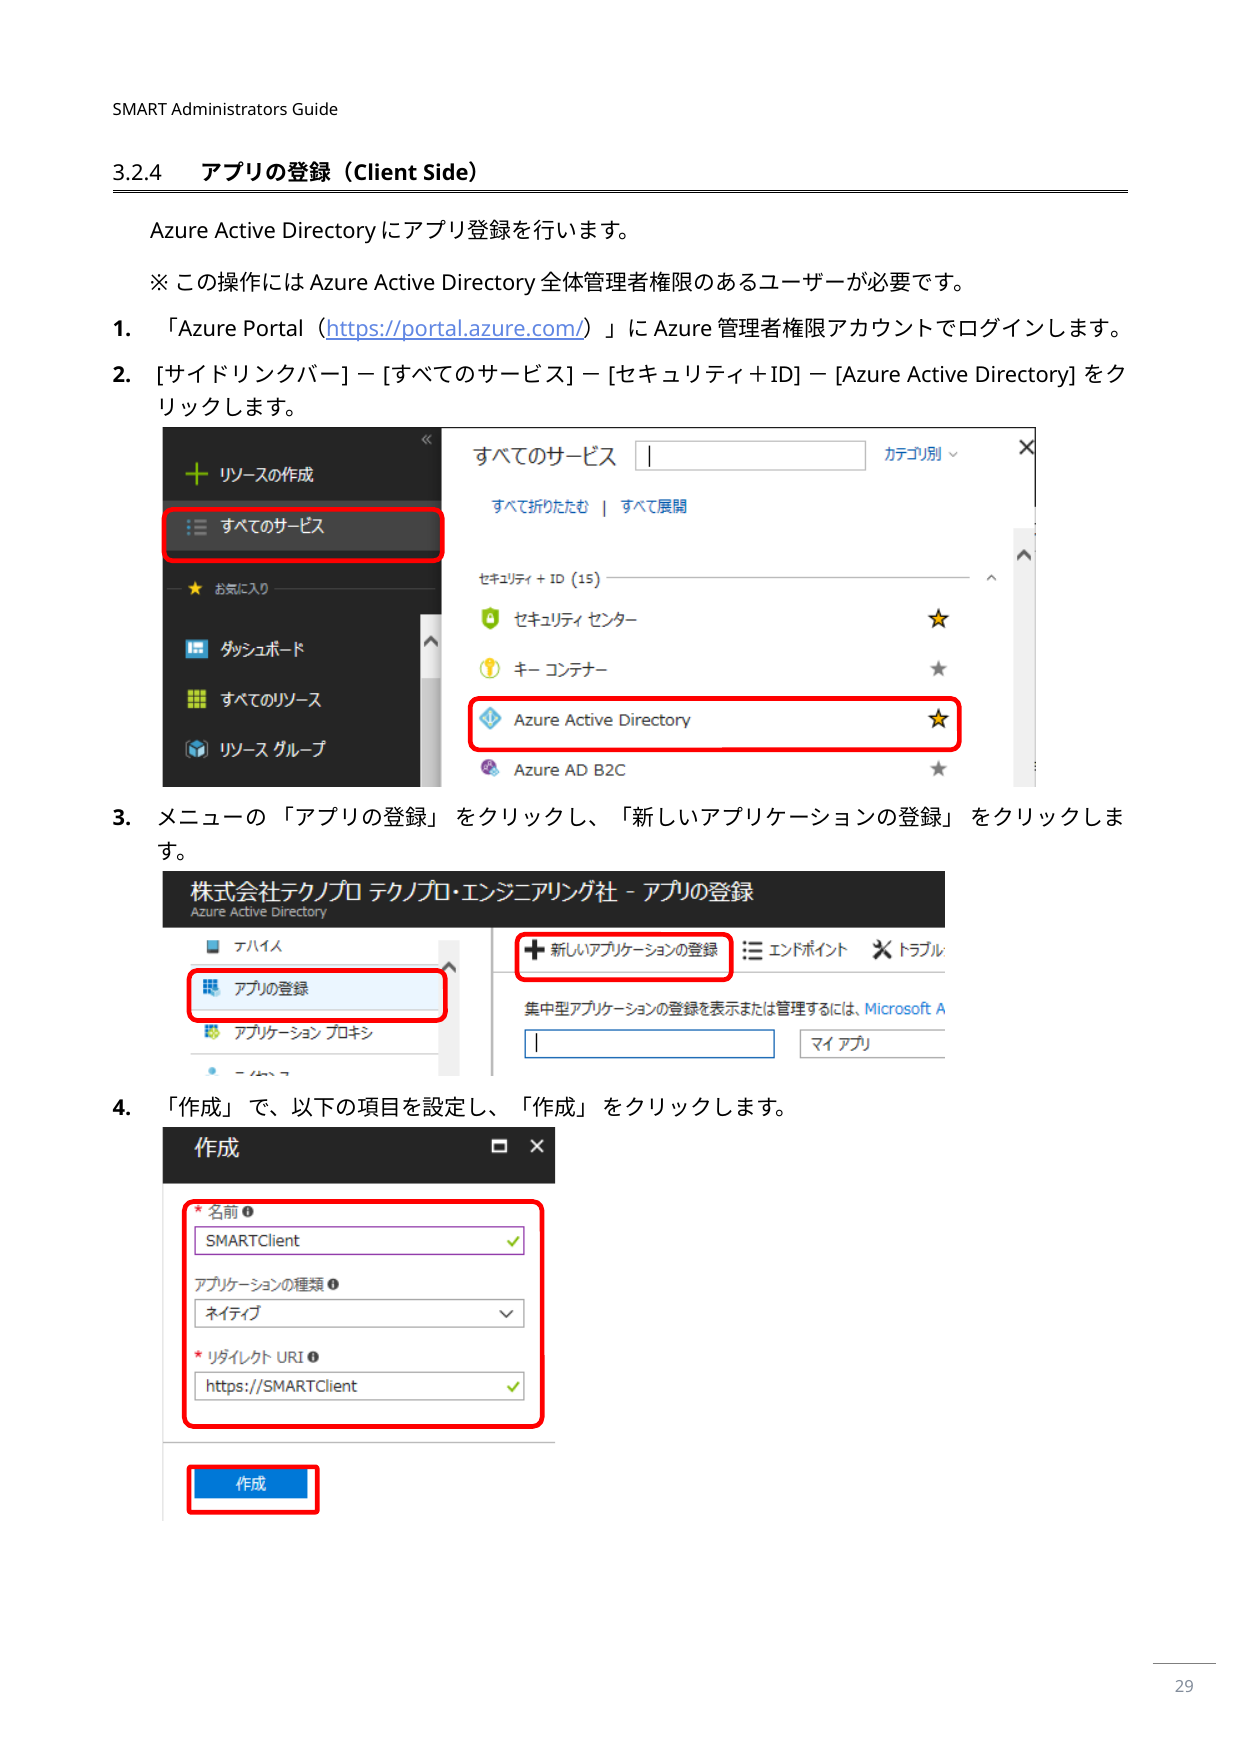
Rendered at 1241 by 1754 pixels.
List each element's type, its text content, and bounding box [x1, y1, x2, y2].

picture [162, 871, 945, 1076]
picture [162, 427, 1036, 787]
picture [162, 1127, 555, 1521]
subtitle アプリの登録（Client Side） [112, 150, 1128, 193]
text Azure Active Directoryにアプリ登録を行います。 [129, 212, 1128, 245]
text 「作成」 で、以下の項目を設定し、「作成」 をクリックします。 [112, 1088, 1128, 1122]
list 「Azure Portal（https://portal.azure.com/）」にAzure管理者権限アカウントでログインします。 [112, 309, 1128, 343]
text [サイドリンクバー] － [すべてのサービス] － [セキュリティ＋ID] － [Azure Active Directory] をクリックします。 [112, 355, 1128, 422]
text メニューの 「アプリの登録」 をクリックし、「新しいアプリケーションの登録」 をクリックします。 [112, 799, 1128, 866]
text ※ この操作にはAzure Active Directory全体管理者権限のあるユーザーが必要です。 [129, 264, 1128, 297]
picture [167, 512, 439, 558]
